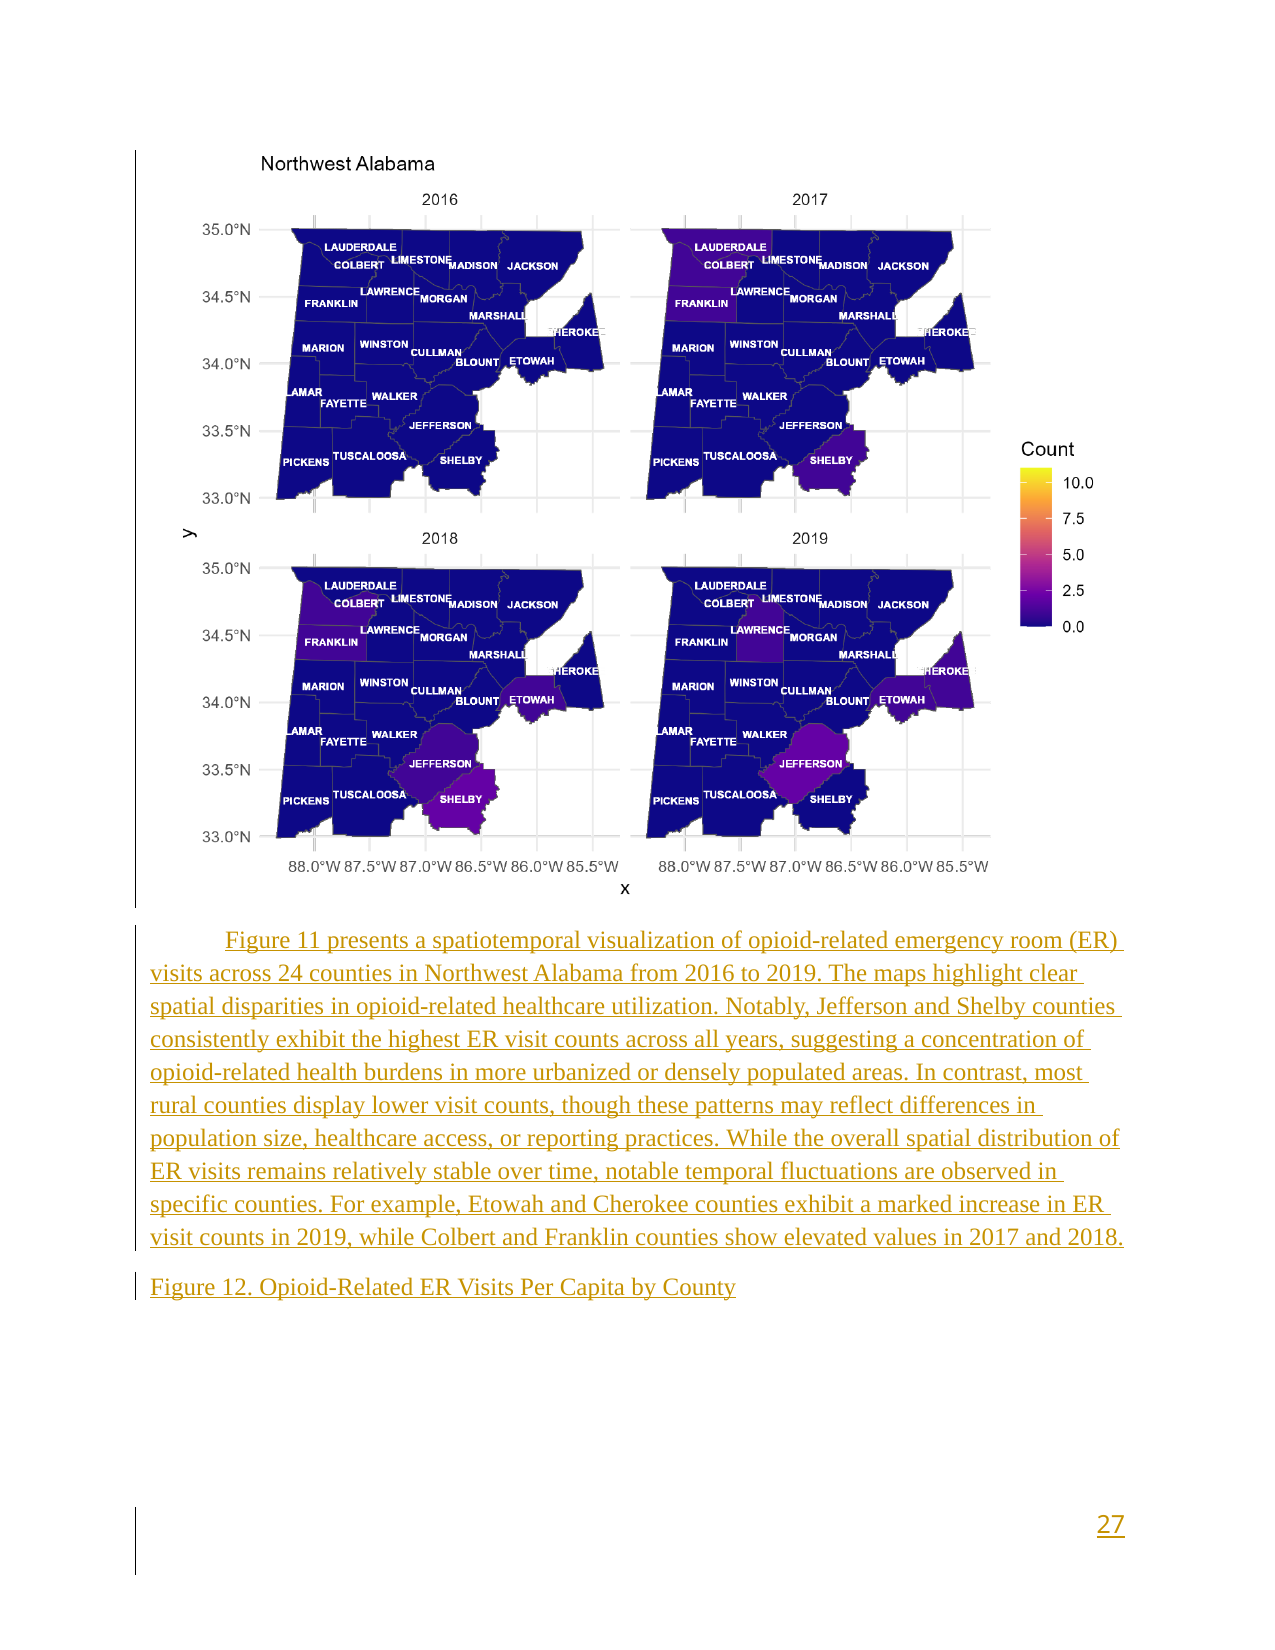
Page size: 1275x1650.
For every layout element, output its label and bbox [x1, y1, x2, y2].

picture [150, 150, 1122, 908]
